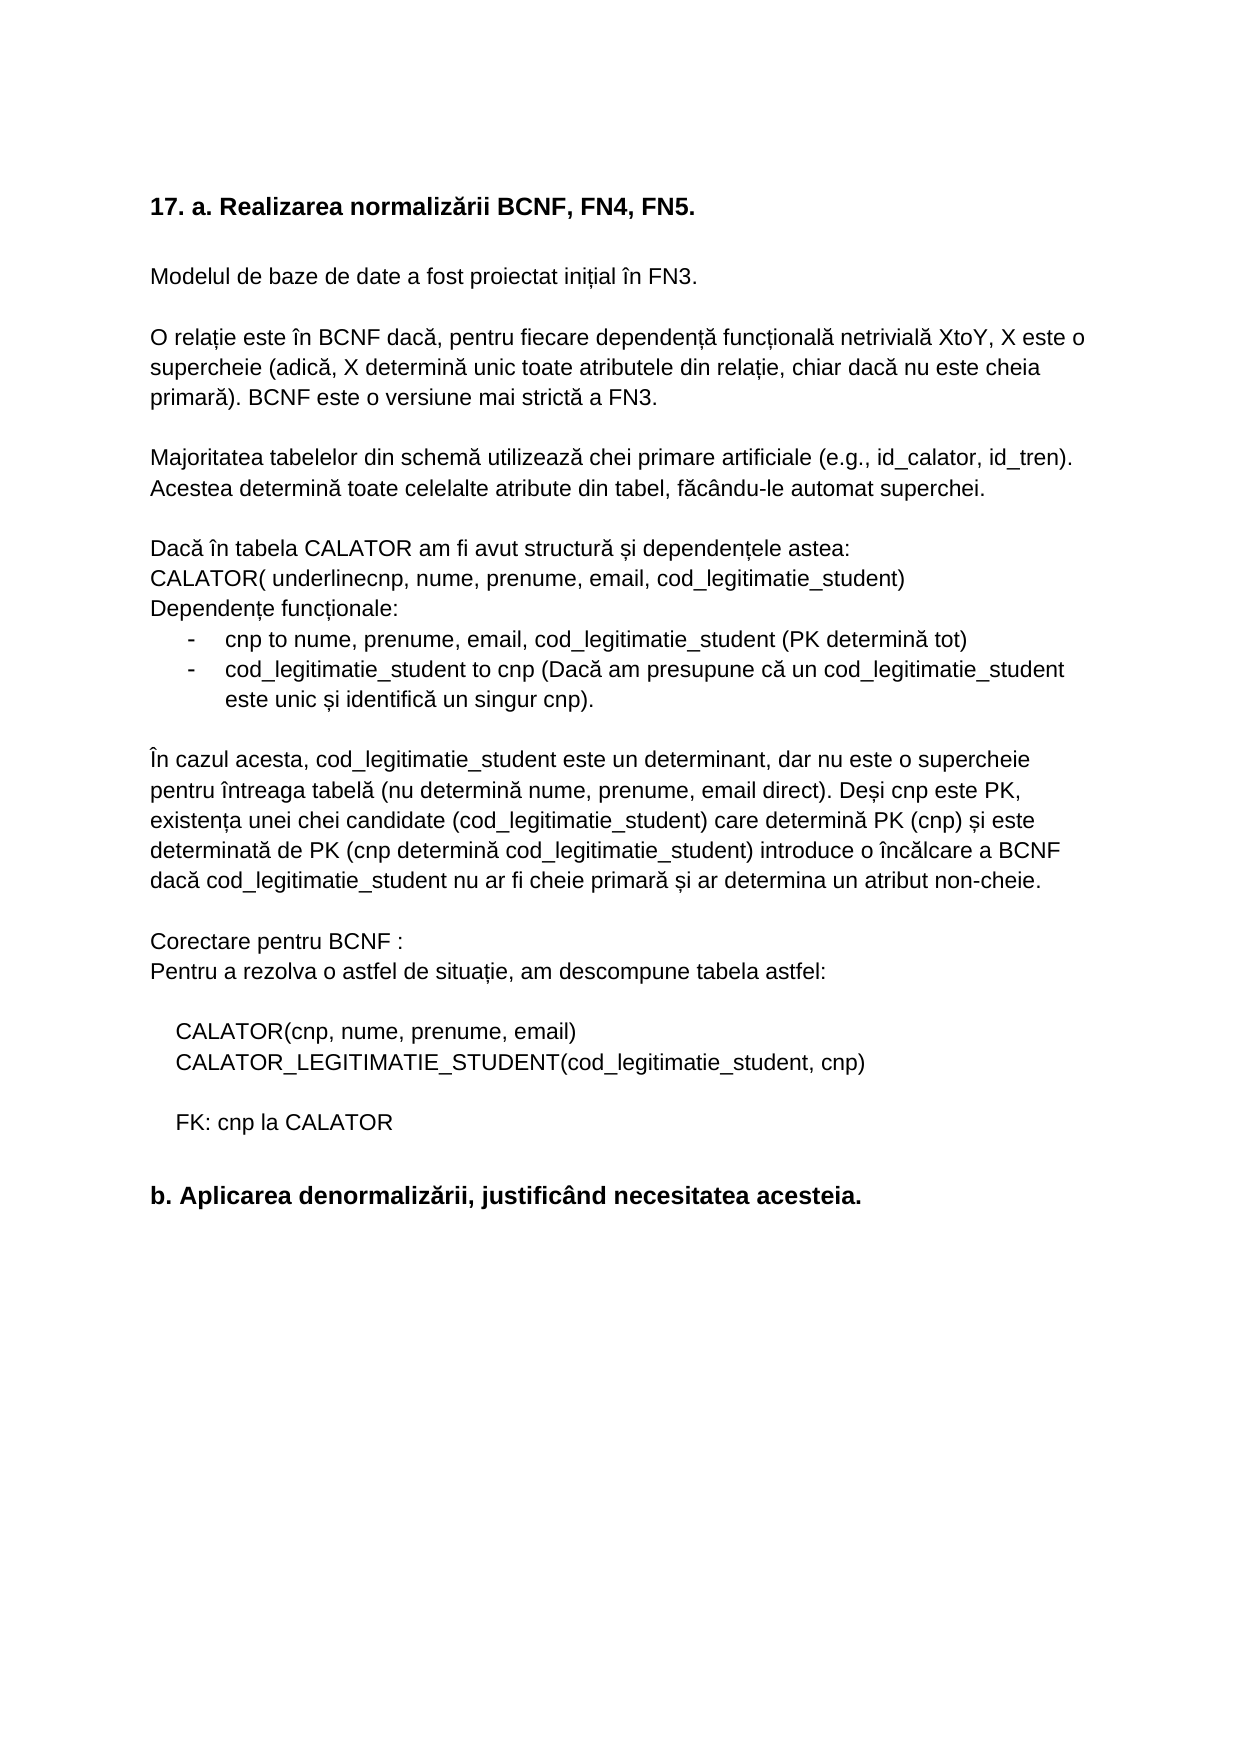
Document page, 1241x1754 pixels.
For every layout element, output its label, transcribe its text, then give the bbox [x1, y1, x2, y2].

text Pentru a rezolva o astfel de situație, am descompune tabela astfel: [150, 958, 1090, 984]
text FK: cnp la CALATOR [150, 1109, 1090, 1135]
text Dependențe funcționale: [150, 595, 1090, 622]
text CALATOR(cnp, nume, prenume, email) [150, 1018, 1090, 1045]
text În cazul acesta, cod_legitimatie_student este un determinant, dar nu este o supercheie pentru întreaga tabelă (nu determină nume, prenume, email direct). Deși cnp este PK, existența unei chei candidate (cod_legitimatie_student) care determină PK (cnp) și este determinată de PK (cnp determină cod_legitimatie_student) introduce o încălcare a BCNF dacă cod_legitimatie_student nu ar fi cheie primară și ar determina un atribut non-cheie. [150, 746, 1090, 894]
list cod_legitimatie_student to cnp (Dacă am presupune că un cod_legitimatie_student este unic și identifică un singur cnp). [187, 656, 1090, 712]
text Modelul de baze de date a fost proiectat inițial în FN3. [150, 263, 1090, 289]
text CALATOR( underlinecnp, nume, prenume, email, cod_legitimatie_student) [150, 565, 1090, 592]
list cnp to nume, prenume, email, cod_legitimatie_student (PK determină tot) [187, 626, 1090, 652]
text Corectare pentru BCNF : [150, 928, 1090, 954]
text CALATOR_LEGITIMATIE_STUDENT(cod_legitimatie_student, cnp) [150, 1048, 1090, 1075]
subtitle b. Aplicarea denormalizării, justificând necesitatea acesteia. [150, 1181, 1090, 1209]
text Dacă în tabela CALATOR am fi avut structură și dependențele astea: [150, 535, 1090, 561]
subtitle 17. a. Realizarea normalizării BCNF, FN4, FN5. [150, 192, 1090, 220]
text O relație este în BCNF dacă, pentru fiecare dependență funcțională netrivială XtoY, X este o supercheie (adică, X determină unic toate atributele din relație, chiar dacă nu este cheia primară). BCNF este o versiune mai strictă a FN3. [150, 323, 1090, 410]
text Majoritatea tabelelor din schemă utilizează chei primare artificiale (e.g., id_calator, id_tren). Acestea determină toate celelalte atribute din tabel, făcându-le automat superchei. [150, 444, 1090, 501]
